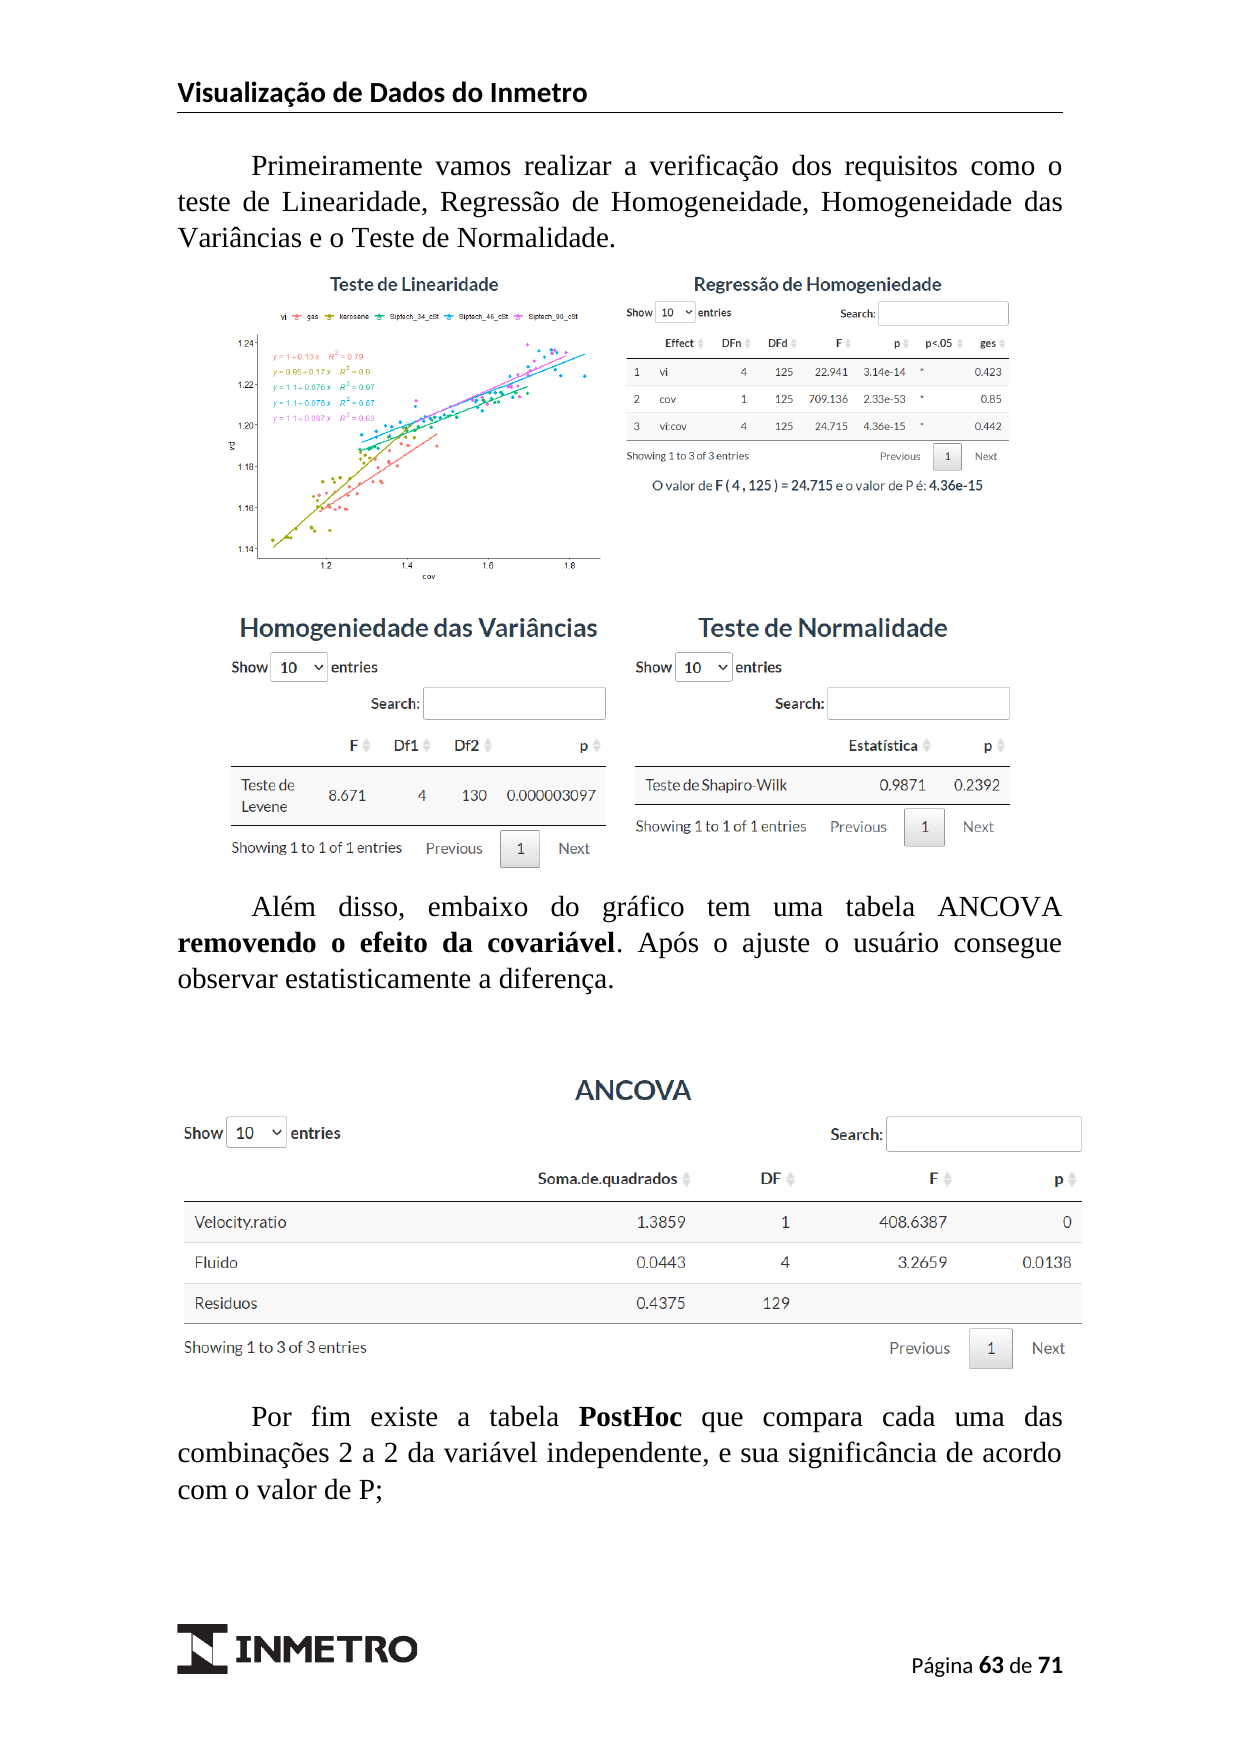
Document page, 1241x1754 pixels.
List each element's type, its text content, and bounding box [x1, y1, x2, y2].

picture [177, 1067, 1086, 1381]
picture [225, 272, 1015, 591]
text Por fim existe a tabela PostHoc que compara cada uma das combinações 2 a 2 da variável independente, e sua significância de acordo com o valor de P; [177, 1399, 1063, 1505]
picture [177, 1624, 418, 1674]
picture [220, 609, 1020, 871]
text Primeiramente vamos realizar a verificação dos requisitos como o teste de Linearidade, Regressão de Homogeneidade, Homogeneidade das Variâncias e o Teste de Normalidade. [177, 148, 1063, 253]
text Além disso, embaixo do gráfico tem uma tabela ANCOVA removendo o efeito da covariável. Após o ajuste o usuário consegue observar estatisticamente a diferença. [177, 889, 1063, 995]
